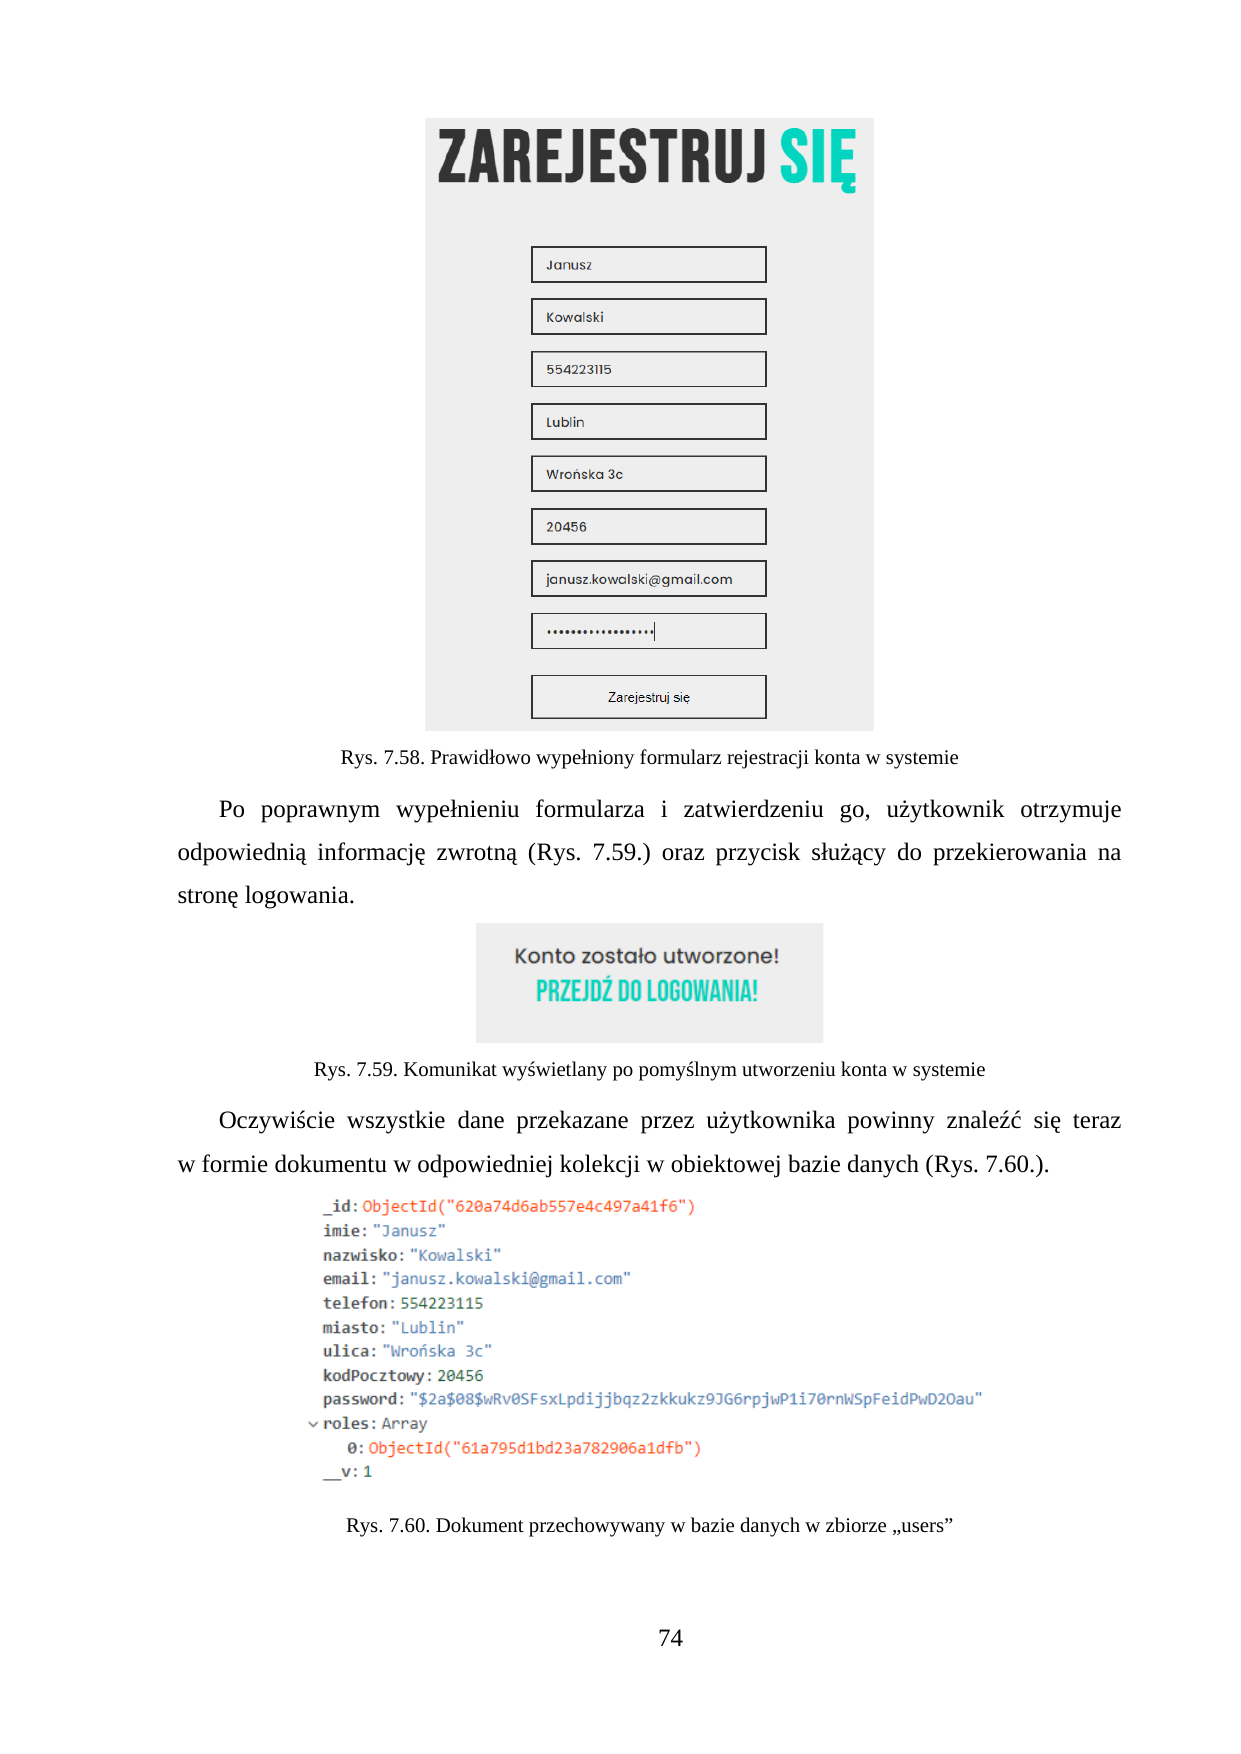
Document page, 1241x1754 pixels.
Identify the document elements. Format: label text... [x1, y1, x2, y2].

text Rys. 7.4. Prawidłowo wypełniony formularz rejestracji konta w systemie [177, 745, 1122, 769]
picture [476, 923, 824, 1043]
picture [292, 1191, 1007, 1499]
picture [425, 118, 874, 731]
text Rys. 7.5. Komunikat wyświetlany po pomyślnym utworzeniu konta w systemie [177, 1057, 1122, 1081]
text Rys. 7.6. Dokument przechowywany w bazie danych w zbiorze „users” [177, 1513, 1122, 1537]
